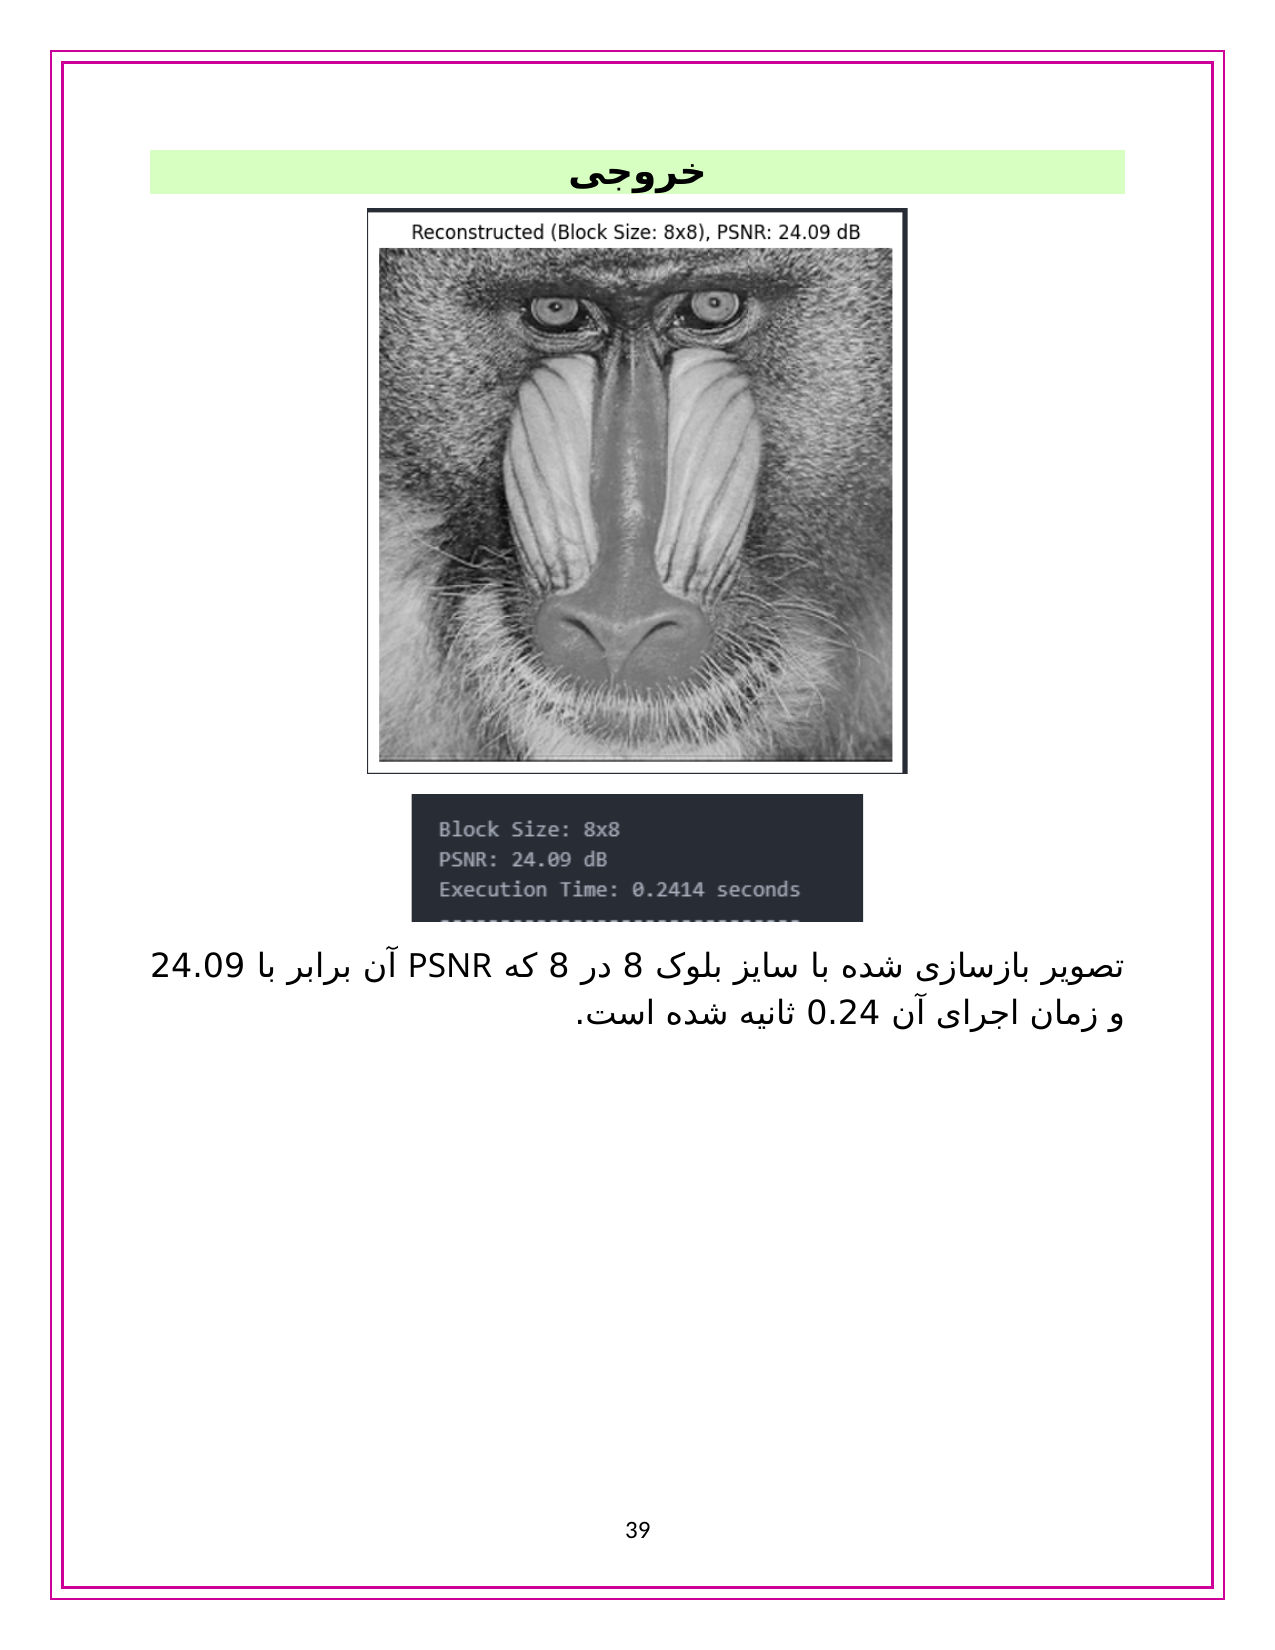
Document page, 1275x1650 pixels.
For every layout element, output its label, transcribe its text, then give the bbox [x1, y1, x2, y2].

picture [367, 208, 908, 774]
subtitle خروجی [150, 150, 1125, 194]
picture [411, 794, 864, 922]
text تصویر بازسازی شده با سایز بلوک 8 در 8 که PSNR آن برابر با 24.09 و زمان اجرای آن 0.24 ثانیه شده است. [150, 942, 1125, 1032]
